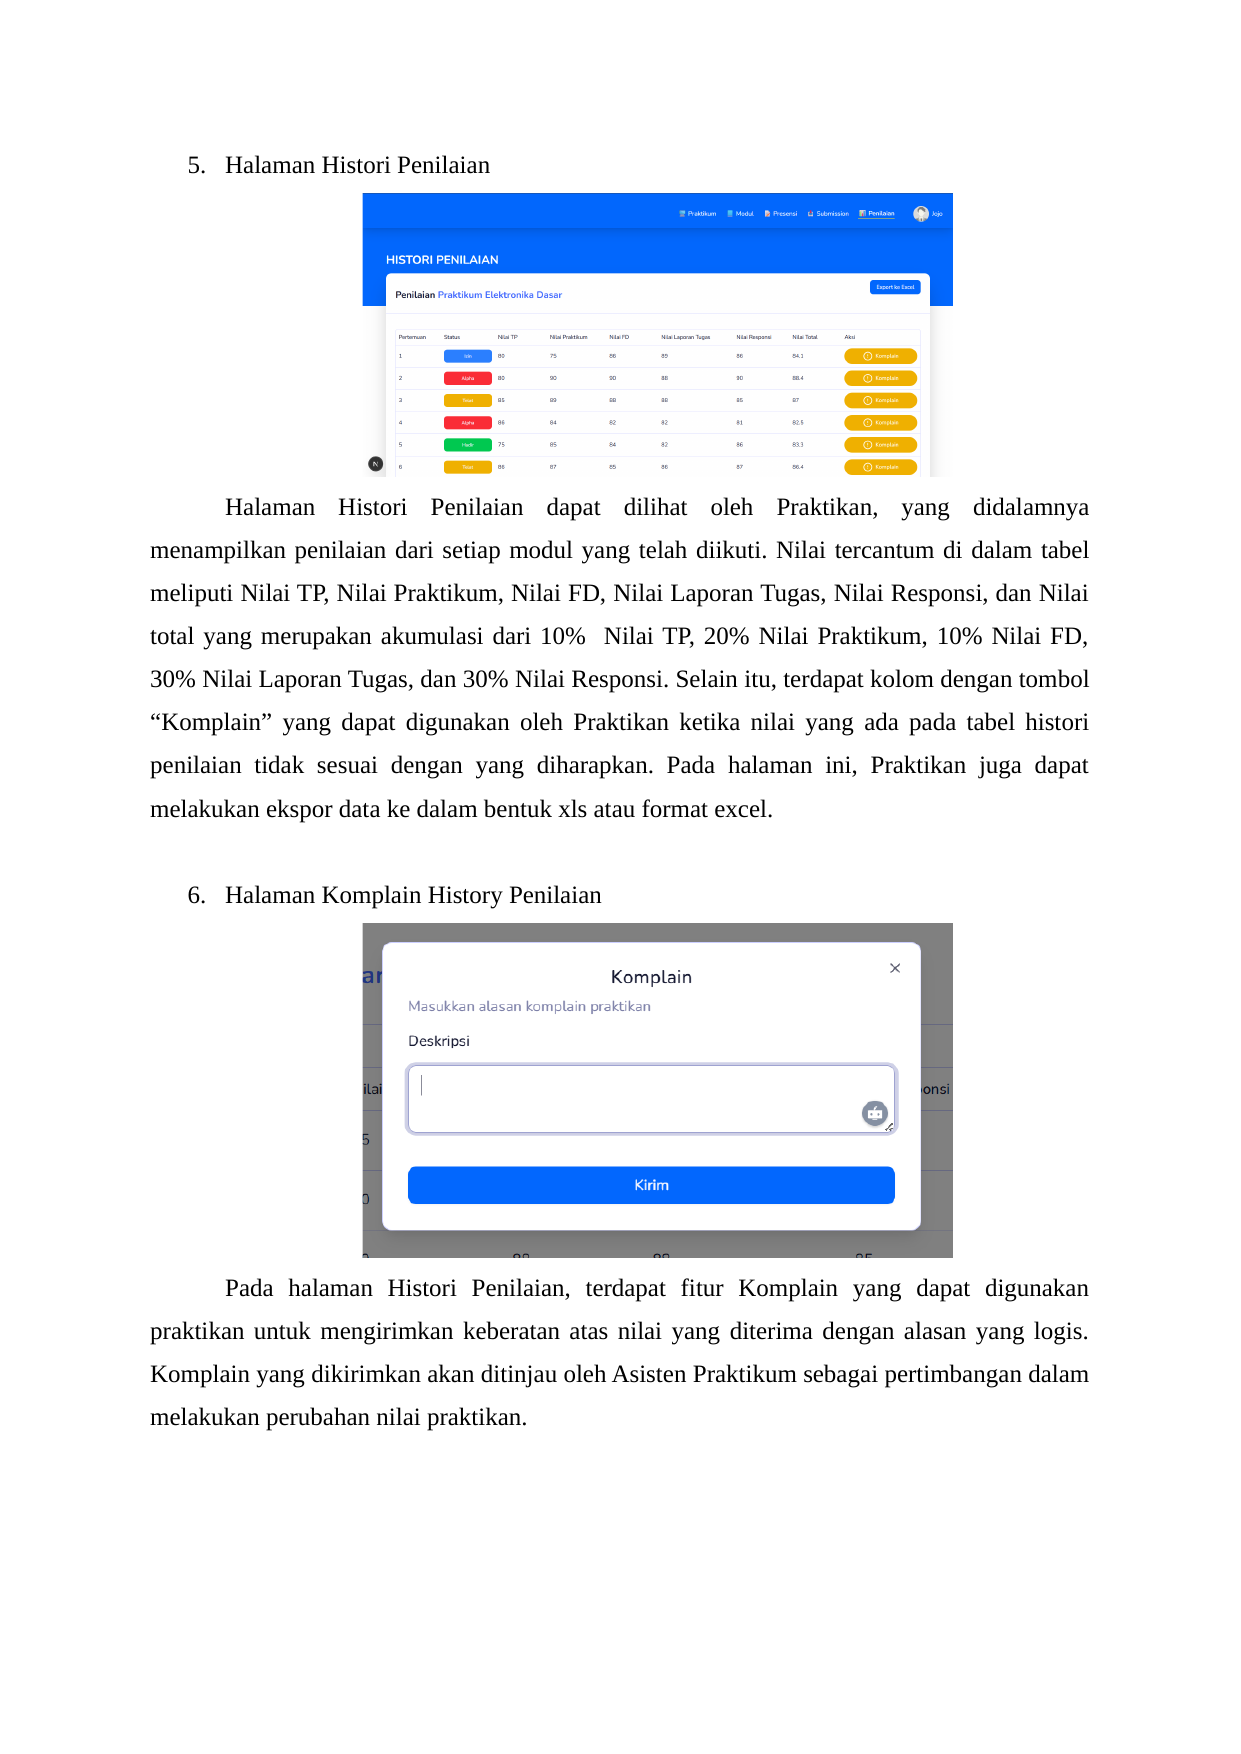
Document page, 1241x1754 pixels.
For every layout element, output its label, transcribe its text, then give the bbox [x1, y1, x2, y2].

text Pada halaman Histori Penilaian, terdapat fitur Komplain yang dapat digunakan praktikan untuk mengirimkan keberatan atas nilai yang diterima dengan alasan yang logis. Komplain yang dikirimkan akan ditinjau oleh Asisten Praktikum sebagai pertimbangan dalam melakukan perubahan nilai praktikan. [150, 1273, 1090, 1431]
text Halaman Histori Penilaian dapat dilihat oleh Praktikan, yang didalamnya menampilkan penilaian dari setiap modul yang telah diikuti. Nilai tercantum di dalam tabel meliputi Nilai TP, Nilai Praktikum, Nilai FD, Nilai Laporan Tugas, Nilai Responsi, dan Nilai total yang merupakan akumulasi dari 10% Nilai TP, 20% Nilai Praktikum, 10% Nilai FD, 30% Nilai Laporan Tugas, dan 30% Nilai Responsi. Selain itu, terdapat kolom dengan tombol “Komplain” yang dapat digunakan oleh Praktikan ketika nilai yang ada pada tabel histori penilaian tidak sesuai dengan yang diharapkan. Pada halaman ini, Praktikan juga dapat melakukan ekspor data ke dalam bentuk xls atau format excel. [150, 492, 1090, 822]
picture [362, 193, 953, 477]
list Halaman Histori Penilaian [187, 150, 1090, 179]
list Halaman Komplain History Penilaian [187, 880, 1090, 909]
picture [362, 923, 953, 1258]
